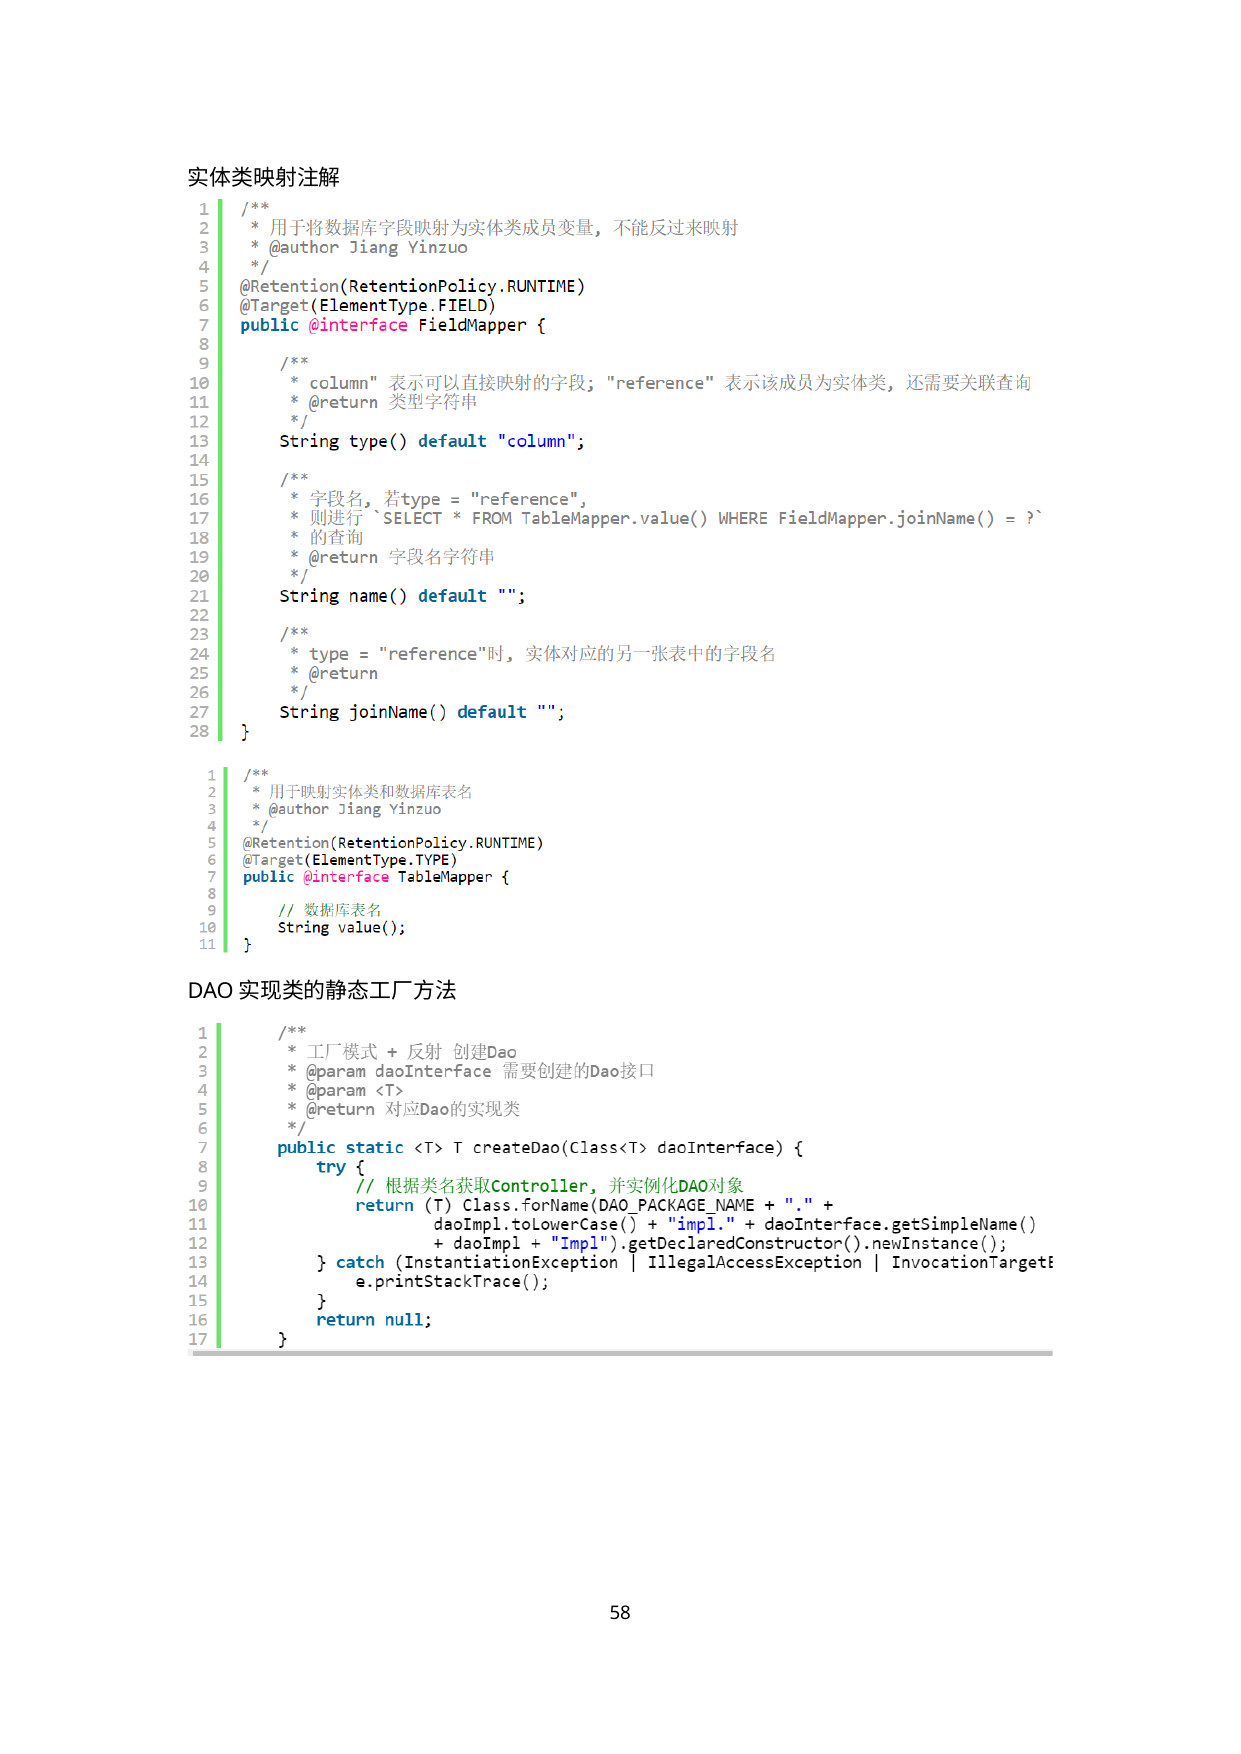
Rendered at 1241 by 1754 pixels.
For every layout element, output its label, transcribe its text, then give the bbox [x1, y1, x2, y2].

picture [187, 760, 550, 957]
text 实体类映射注解 [187, 160, 1053, 192]
picture [187, 193, 1053, 744]
text DAO实现类的静态工厂方法 [187, 972, 1053, 1005]
picture [187, 1011, 1053, 1356]
